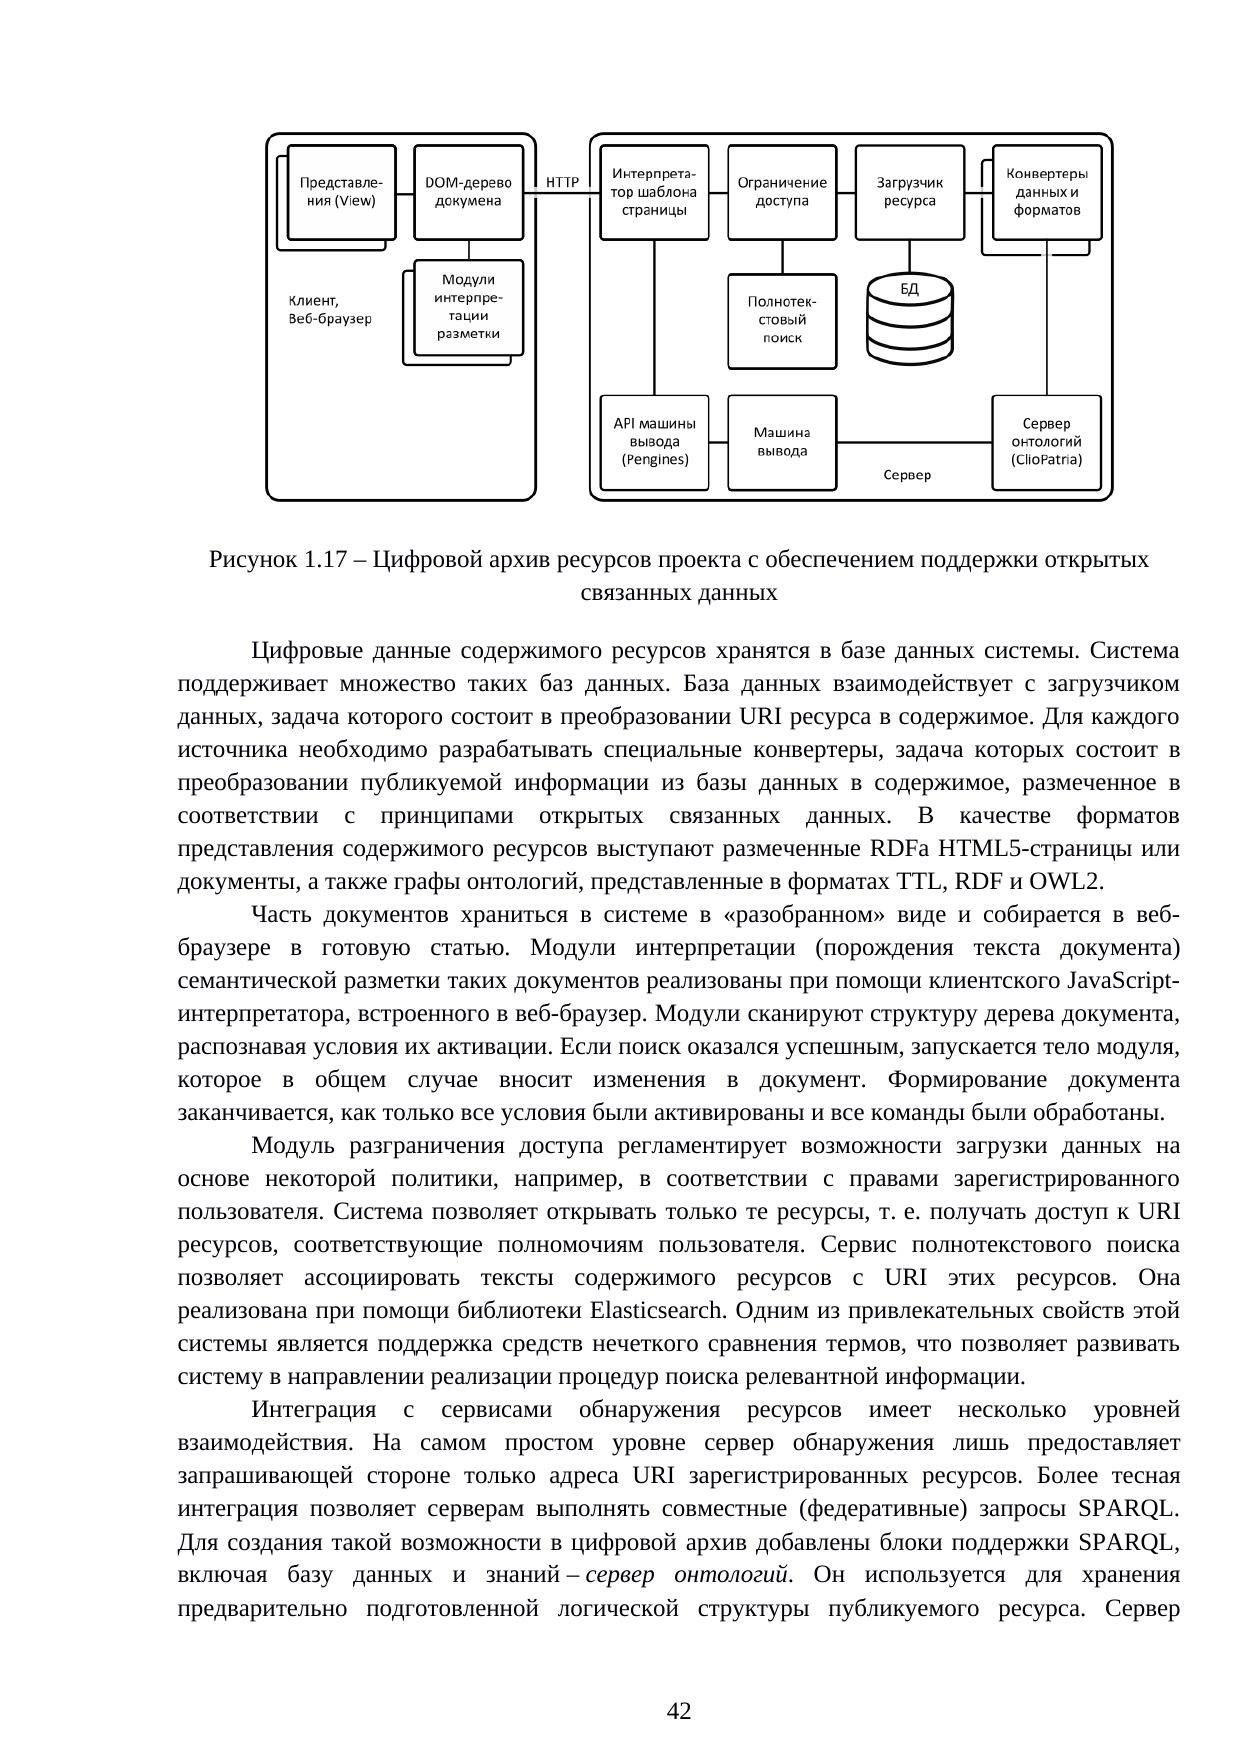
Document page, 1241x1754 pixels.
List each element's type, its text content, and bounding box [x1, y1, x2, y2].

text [177, 1394, 1181, 1621]
text Часть документов храниться в системе в «разобранном» виде и собирается в веб-браузере в готовую статью. Модули интерпретации (порождения текста документа) семантической разметки таких документов реализованы при помощи клиентского JavaScript-интерпретатора, встроенного в веб-браузер. Модули сканируют структуру дерева документа, распознавая условия их активации. Если поиск оказался успешным, запускается тело модуля, которое в общем случае вносит изменения в документ. Формирование документа заканчивается, как только все условия были активированы и все команды были обработаны. [177, 899, 1181, 1126]
picture [251, 118, 1127, 515]
text Цифровой архив ресурсов проекта с обеспечением поддержки открытых связанных данных [177, 544, 1181, 606]
text Модуль разграничения доступа регламентирует возможности загрузки данных на основе некоторой политики, например, в соответствии с правами зарегистрированного пользователя. Система позволяет открывать только те ресурсы, т. е. получать доступ к URI ресурсов, соответствующие полномочиям пользователя. Сервис полнотекстового поиска позволяет ассоциировать тексты содержимого ресурсов с URI этих ресурсов. Она реализована при помощи библиотеки Elasticsearch. Одним из привлекательных свойств этой системы является поддержка средств нечеткого сравнения термов, что позволяет развивать систему в направлении реализации процедур поиска релевантной информации. [177, 1130, 1181, 1390]
text Цифровые данные содержимого ресурсов хранятся в базе данных системы. Система поддерживает множество таких баз данных. База данных взаимодействует с загрузчиком данных, задача которого состоит в преобразовании URI ресурса в содержимое. Для каждого источника необходимо разрабатывать специальные конвертеры, задача которых состоит в преобразовании публикуемой информации из базы данных в содержимое, размеченное в соответствии с принципами открытых связанных данных. В качестве форматов представления содержимого ресурсов выступают размеченные RDFa HTML5-страницы или документы, а также графы онтологий, представленные в форматах TTL, RDF и OWL2. [177, 635, 1181, 895]
